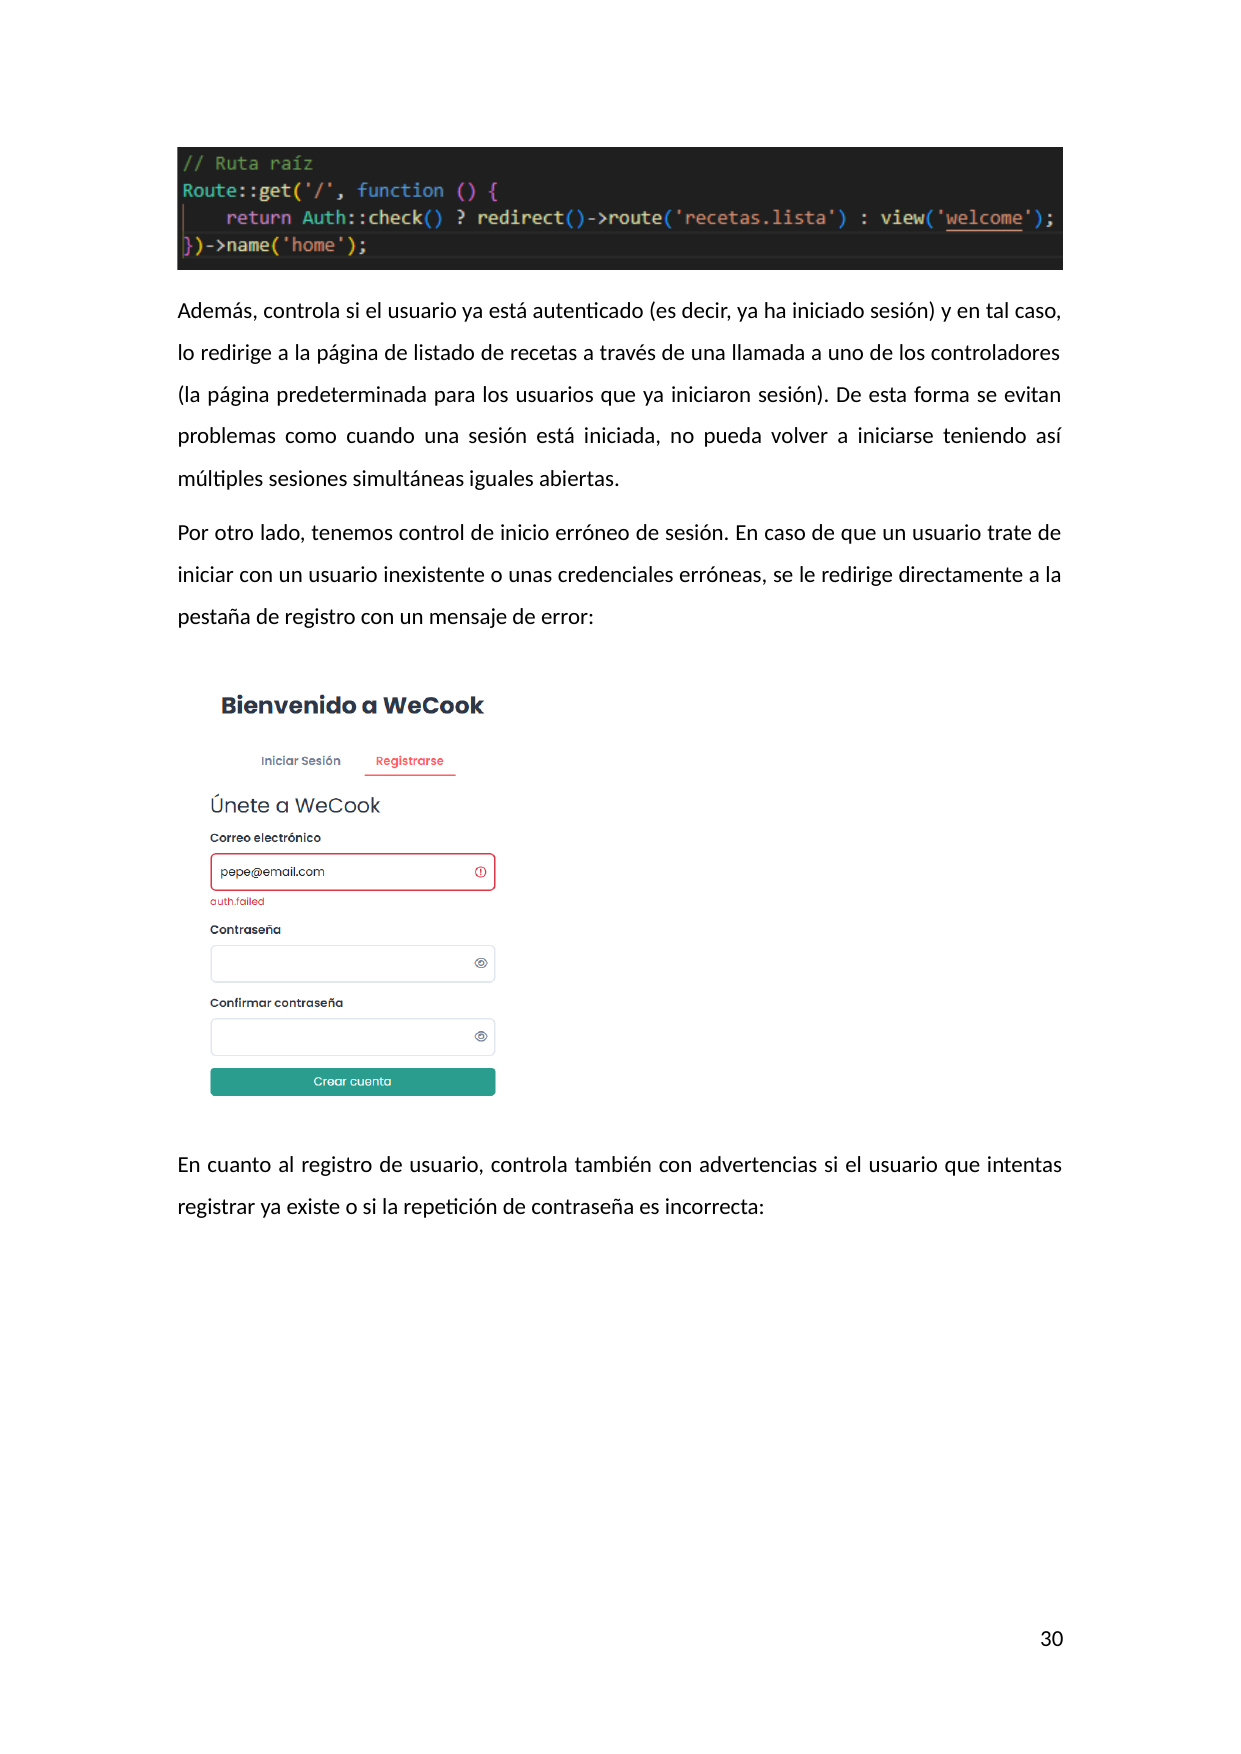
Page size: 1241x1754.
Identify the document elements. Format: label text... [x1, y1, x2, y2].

picture [177, 147, 1063, 270]
text Por otro lado, tenemos control de inicio erróneo de sesión. En caso de que un usuario trate de iniciar con un usuario inexistente o unas credenciales erróneas, se le redirige directamente a la pestaña de registro con un mensaje de error: [177, 518, 1063, 630]
picture [177, 656, 520, 1124]
text Además, controla si el usuario ya está autenticado (es decir, ya ha iniciado sesión) y en tal caso, lo redirige a la página de listado de recetas a través de una llamada a uno de los controladores (la página predeterminada para los usuarios que ya iniciaron sesión). De esta forma se evitan problemas como cuando una sesión está iniciada, no pueda volver a iniciarse teniendo así múltiples sesiones simultáneas iguales abiertas. [177, 296, 1063, 492]
text En cuanto al registro de usuario, controla también con advertencias si el usuario que intentas registrar ya existe o si la repetición de contraseña es incorrecta: [177, 1151, 1063, 1221]
